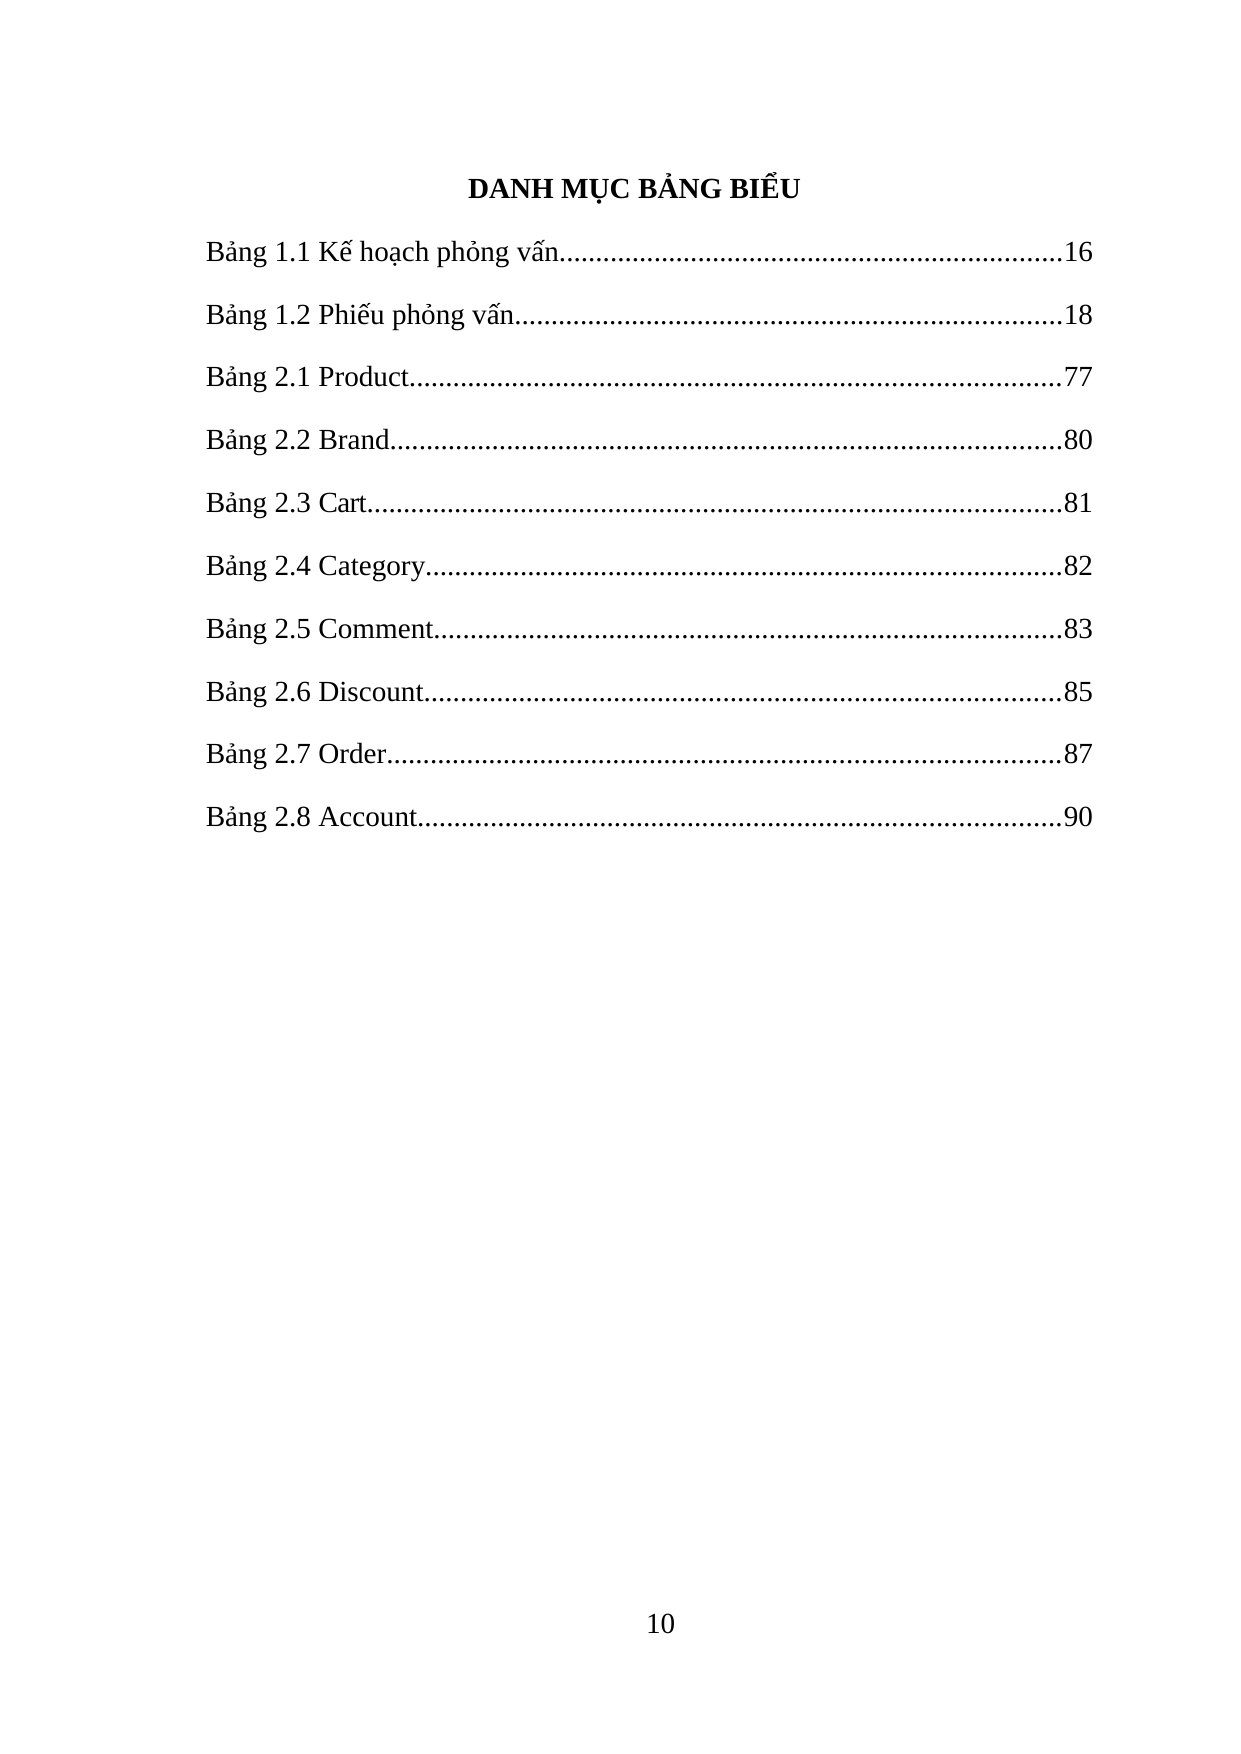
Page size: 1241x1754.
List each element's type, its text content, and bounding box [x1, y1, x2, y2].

text Bảng 2.4 Category 82 [206, 548, 1099, 582]
text Bảng 2.6 Discount 85 [206, 674, 1099, 707]
text Bảng 2.8 Account 90 [206, 799, 1099, 833]
text Bảng 1.1 Kế hoạch phỏng vấn 16 [206, 234, 1099, 267]
text Bảng 2.5 Comment 83 [206, 611, 1099, 644]
text Bảng 2.7 Order 87 [206, 736, 1099, 770]
text Bảng 2.2 Brand 80 [206, 422, 1099, 456]
text Bảng 2.3 Cart 81 [206, 485, 1099, 519]
text Bảng 1.2 Phiếu phỏng vấn 18 [206, 297, 1099, 330]
subtitle DANH MỤC BẢNG BIỂU [207, 171, 1062, 205]
text Bảng 2.1 Product 77 [206, 359, 1099, 393]
